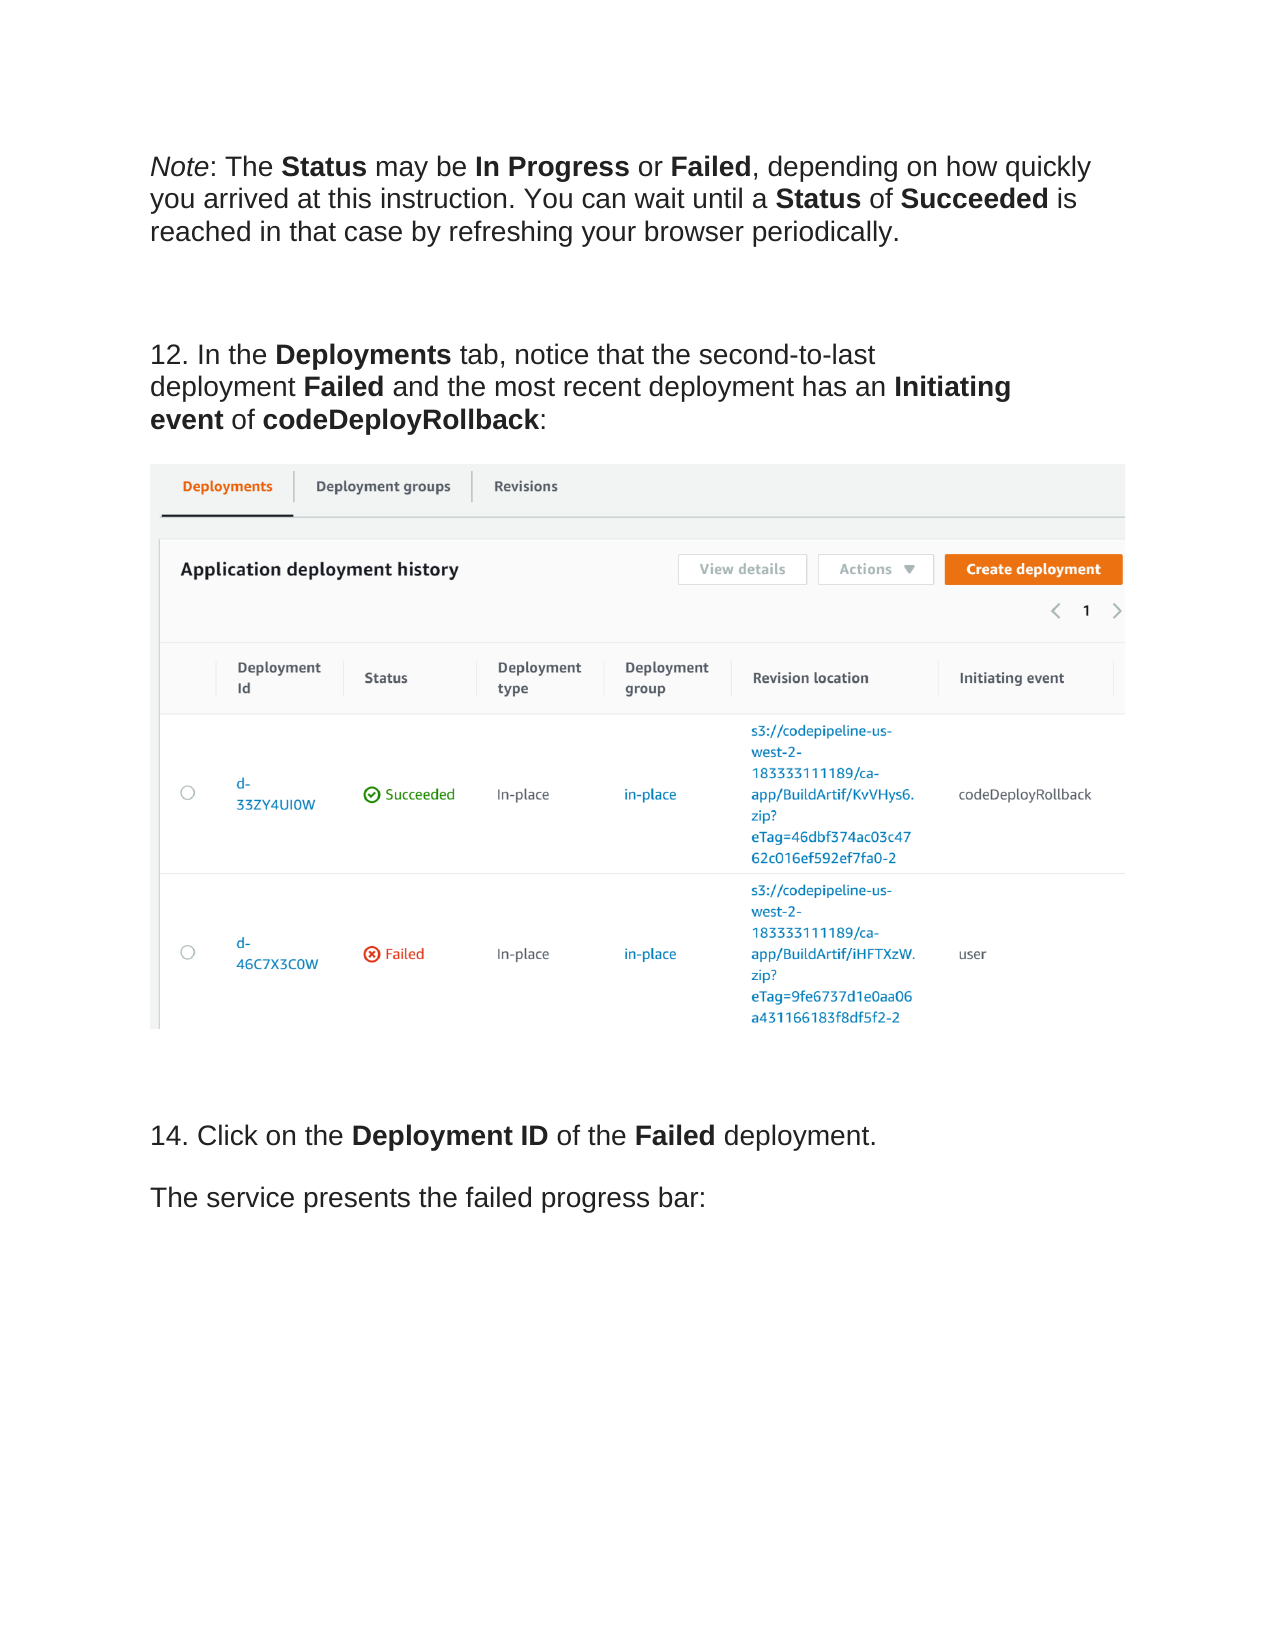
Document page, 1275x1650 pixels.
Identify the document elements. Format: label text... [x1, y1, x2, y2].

text The service presents the failed progress bar: [150, 1181, 1125, 1213]
picture [150, 464, 1125, 1029]
text 14. Click on the Deployment ID of the Failed deployment. [150, 1119, 1125, 1152]
text 12. In the Deployments tab, notice that the second-to-last deployment Failed and the most recent deployment has an Initiating event of codeDeployRollback: [150, 338, 1125, 435]
text Note: The Status may be In Progress or Failed, depending on how quickly you arrived at this instruction. You can wait until a Status of Succeeded is reached in that case by refreshing your browser periodically. [150, 150, 1125, 247]
